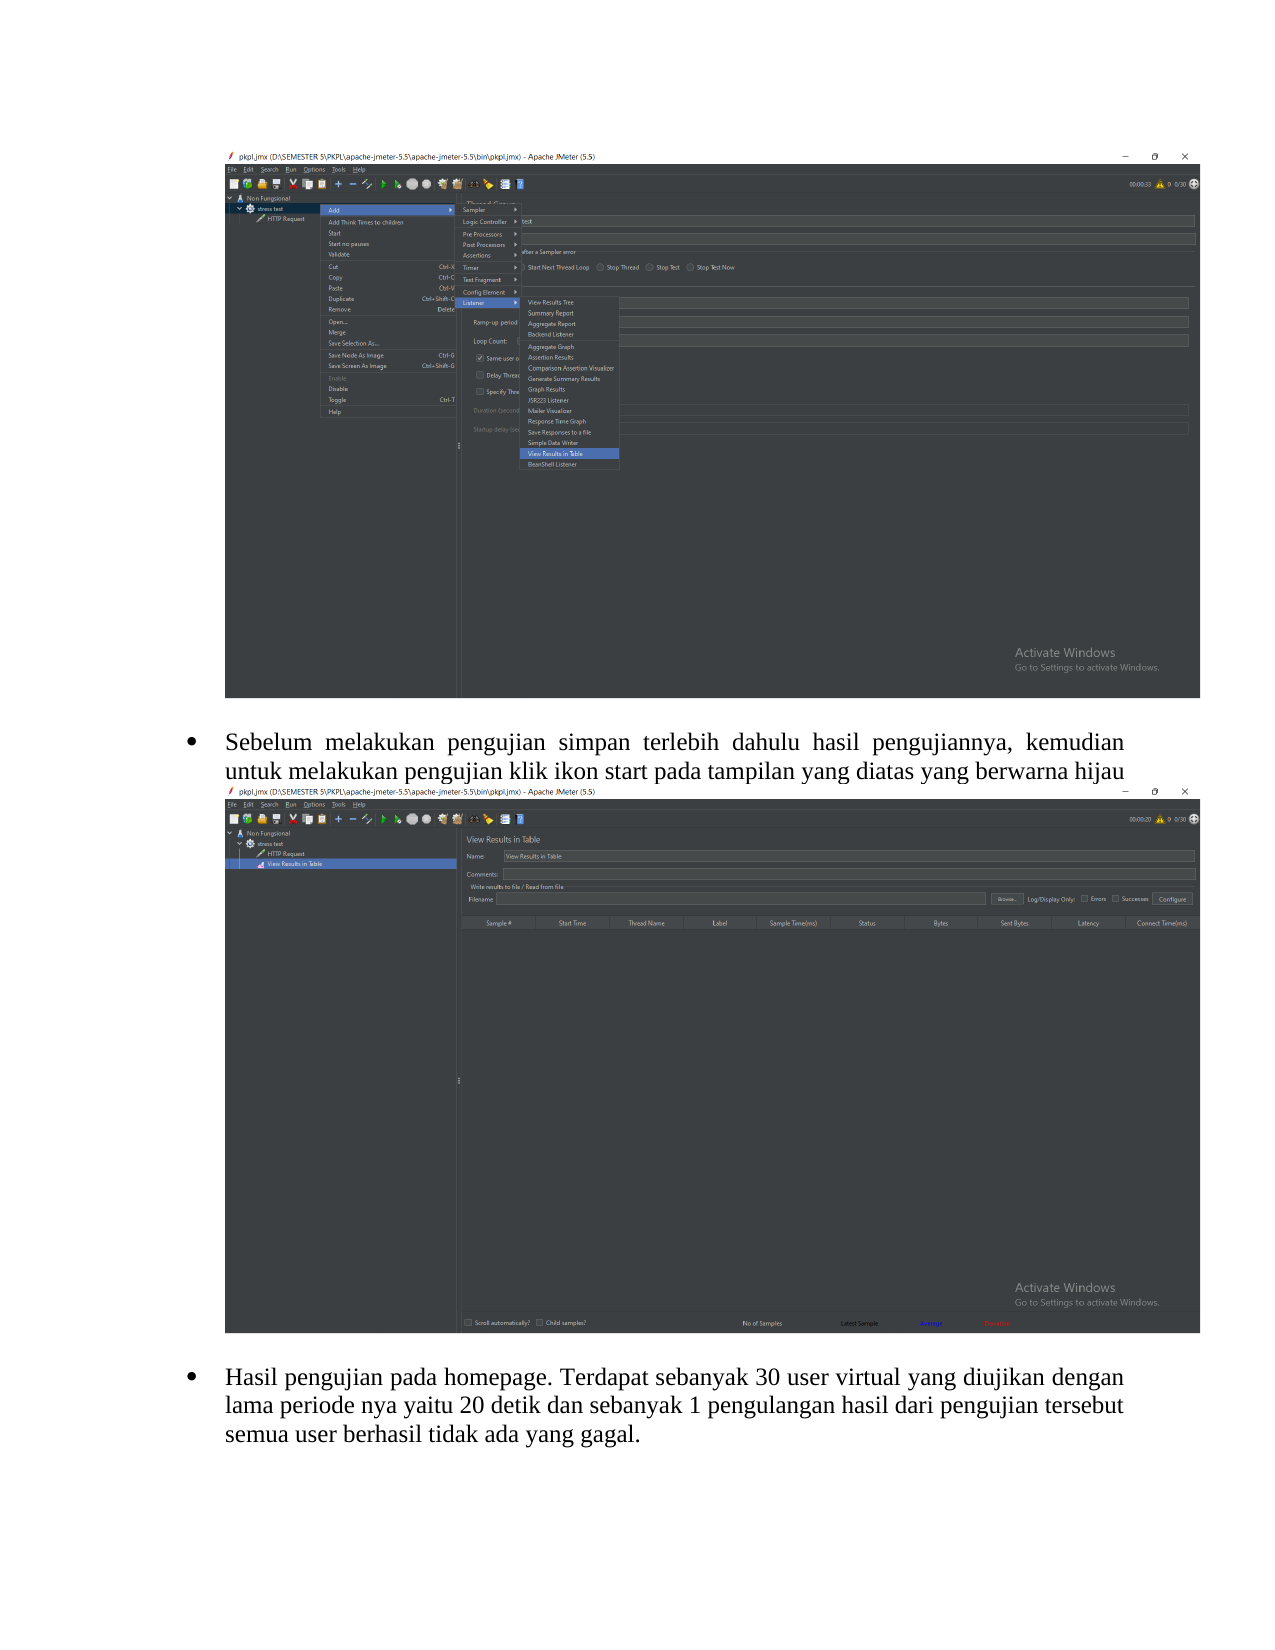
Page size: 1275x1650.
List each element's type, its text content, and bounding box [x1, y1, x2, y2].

picture [225, 784, 1200, 1334]
picture [225, 150, 1200, 699]
list Sebelum melakukan pengujian simpan terlebih dahulu hasil pengujiannya, kemudian untuk melakukan pengujian klik ikon start pada tampilan yang diatas yang berwarna hijau [187, 727, 1125, 785]
list Hasil pengujian pada homepage. Terdapat sebanyak 30 user virtual yang diujikan dengan lama periode nya yaitu 20 detik dan sebanyak 1 pengulangan hasil dari pengujian tersebut semua user berhasil tidak ada yang gagal. [187, 1362, 1125, 1448]
